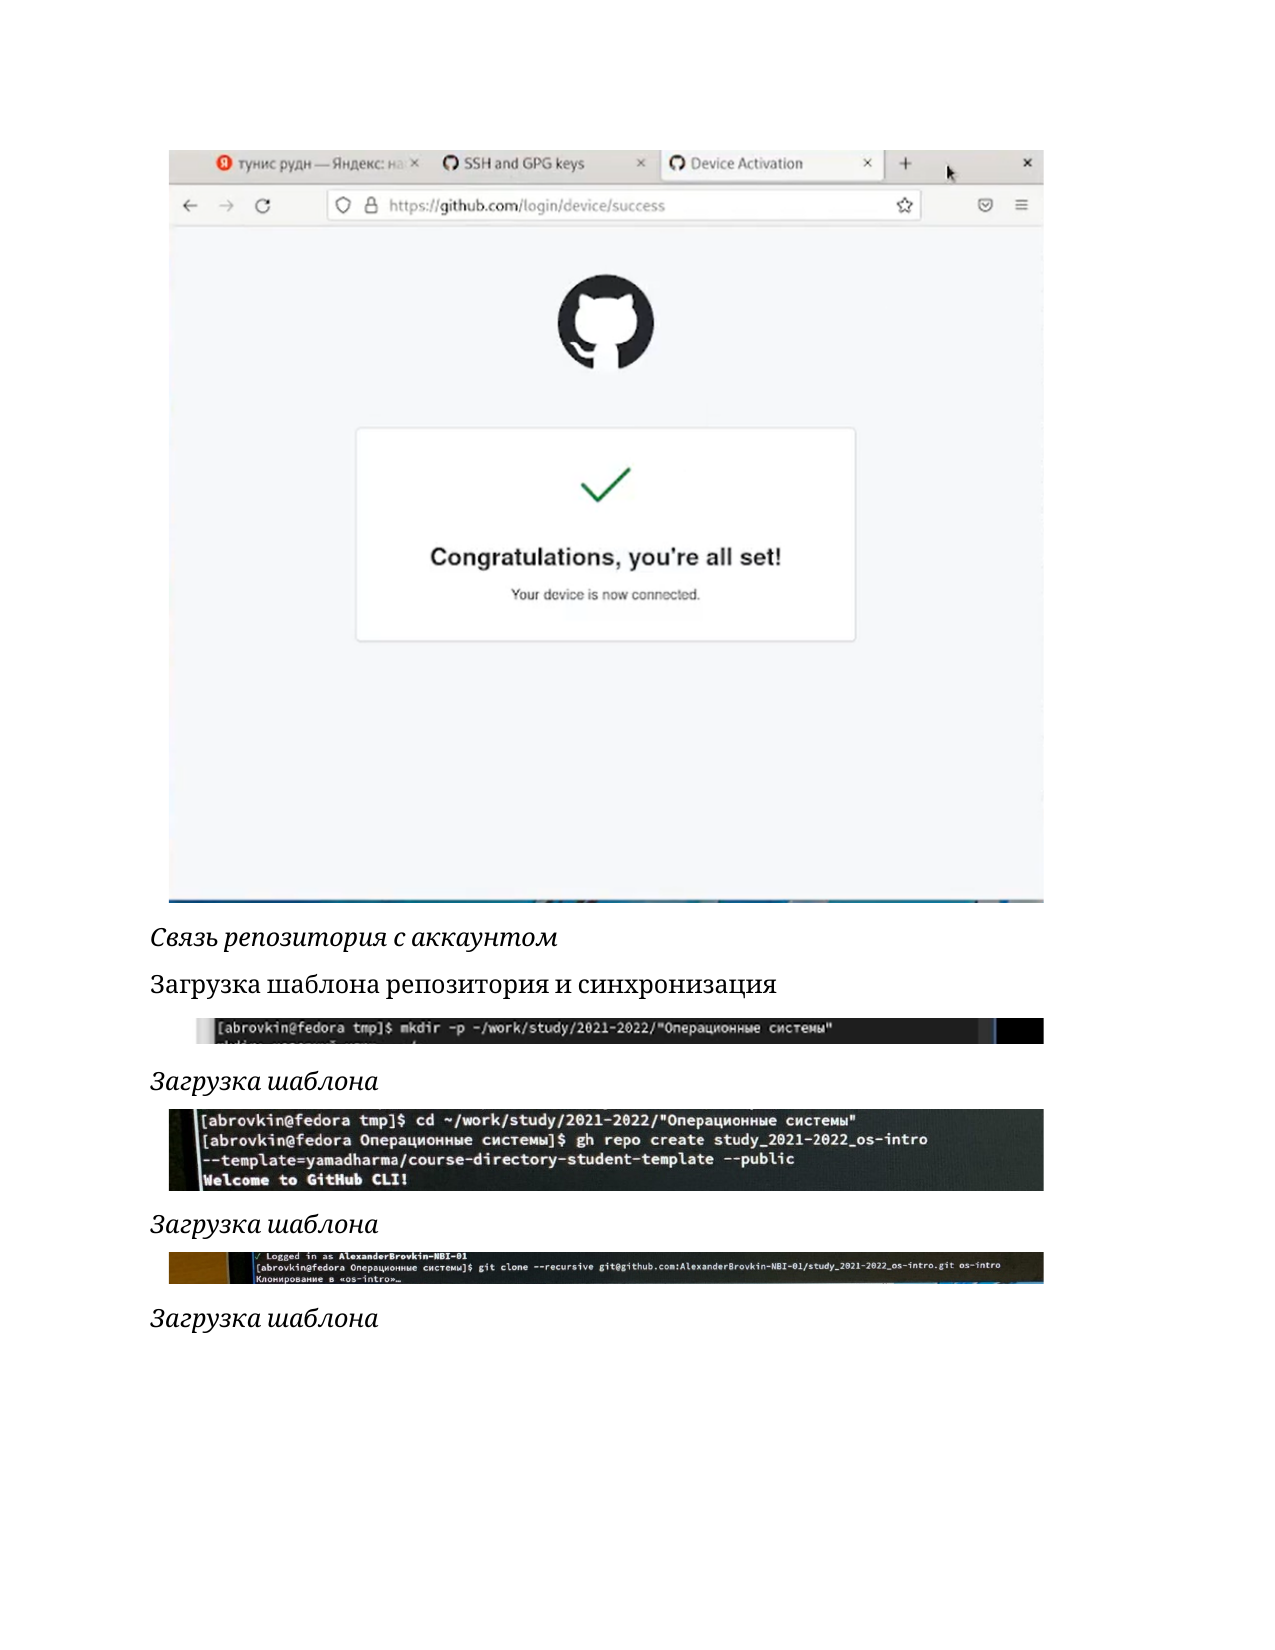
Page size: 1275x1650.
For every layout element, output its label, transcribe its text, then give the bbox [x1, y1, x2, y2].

picture [168, 1109, 1044, 1191]
text Загрузка шаблона [150, 1304, 1125, 1333]
text Загрузка шаблона [150, 1068, 1125, 1097]
picture [168, 1252, 1044, 1284]
picture [168, 1018, 1044, 1044]
text Загрузка шаблона [150, 1211, 1125, 1240]
picture [168, 150, 1044, 903]
text Загрузка шаблона репозитория и синхронизация [150, 971, 1125, 1000]
text Связь репозитория с аккаунтом [150, 924, 1125, 952]
